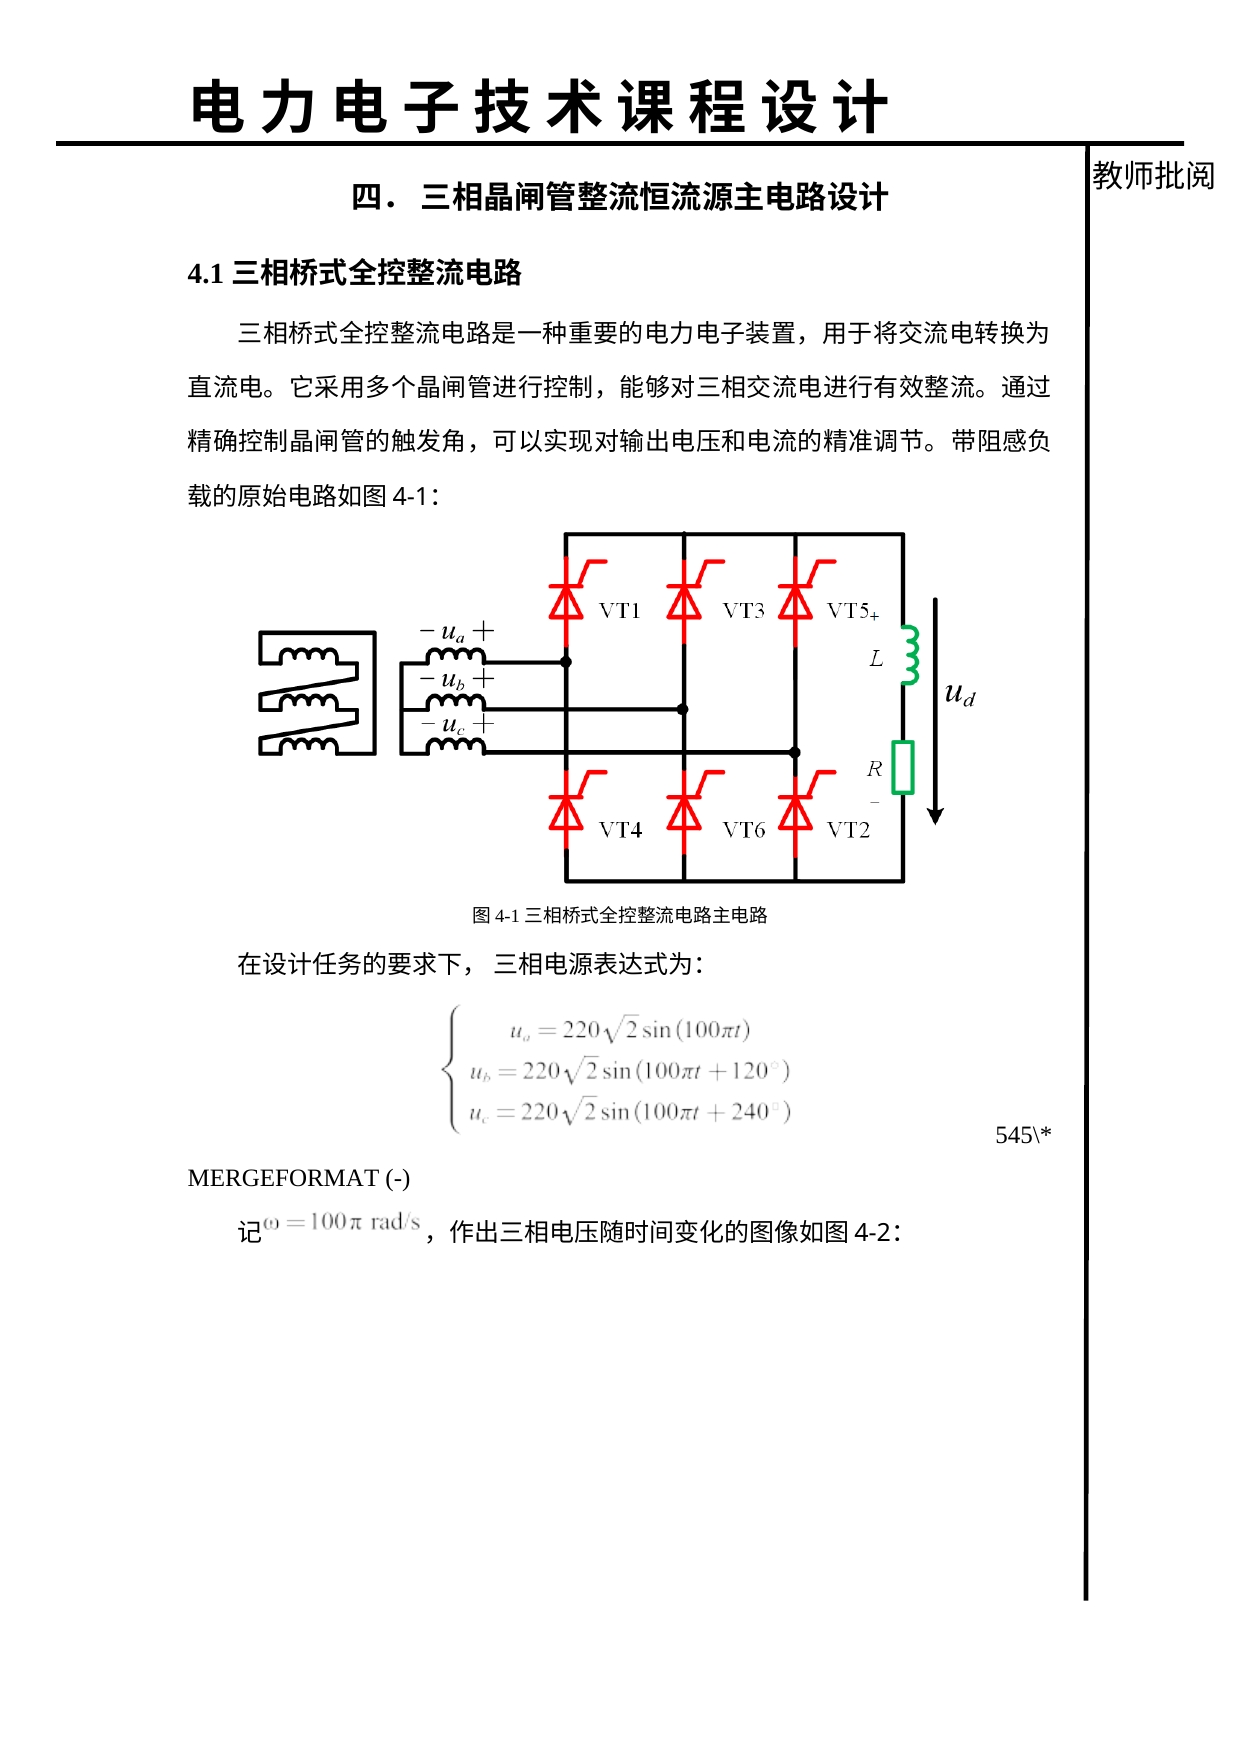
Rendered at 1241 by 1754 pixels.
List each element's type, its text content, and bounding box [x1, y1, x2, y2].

text 三相桥式全控整流电路是一种重要的电力电子装置，用于将交流电转换为直流电。它采用多个晶闸管进行控制，能够对三相交流电进行有效整流。通过精确控制晶闸管的触发角，可以实现对输出电压和电流的精准调节。带阻感负载的原始电路如图4-1： [187, 313, 1053, 512]
text 记，作出三相电压随时间变化的图像如图4-2： [187, 1206, 1053, 1249]
text 四． 三相晶闸管整流恒流源主电路设计 [187, 162, 1053, 227]
picture [256, 530, 984, 884]
text 在设计任务的要求下， 三相电源表达式为： [187, 944, 1053, 981]
text 图4-1 三相桥式全控整流电路主电路 [187, 898, 1053, 931]
text 4.1 三相桥式全控整流电路 [187, 249, 1053, 292]
